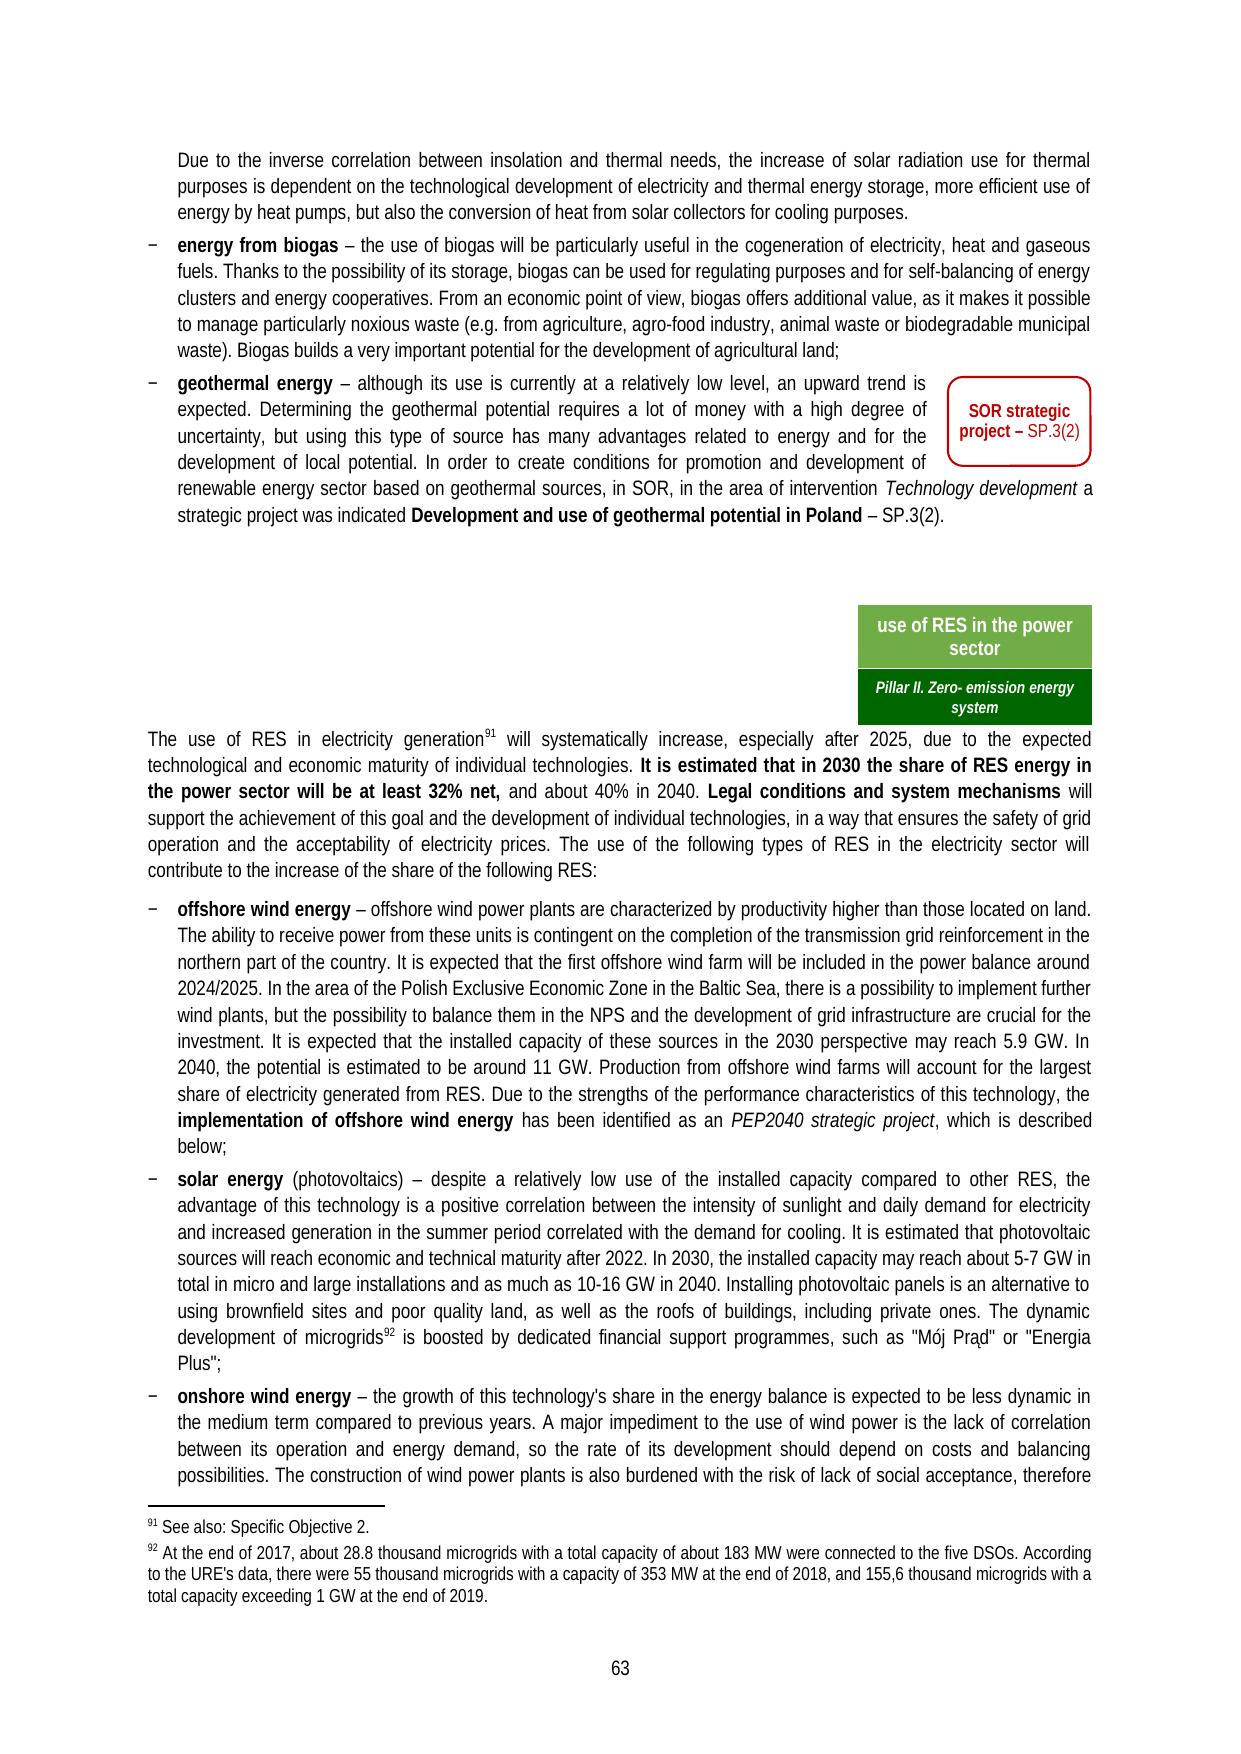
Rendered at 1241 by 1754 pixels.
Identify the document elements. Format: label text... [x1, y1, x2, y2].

table_cell Pillar II. Zero- emission energy system [858, 669, 1092, 725]
list energy from biogas – the use of biogas will be particularly useful in the cogeneration of electricity, heat and gaseous fuels. Thanks to the possibility of its storage, biogas can be used for regulating purposes and for self-balancing of energy clusters and energy cooperatives. From an economic point of view, biogas offers additional value, as it makes it possible to manage particularly noxious waste (e.g. from agriculture, agro-food industry, animal waste or biodegradable municipal waste). Biogas builds a very important potential for the development of agricultural land; [148, 233, 1093, 362]
list solar energy (photovoltaics) – despite a relatively low use of the installed capacity compared to other RES, the advantage of this technology is a positive correlation between the intensity of sunlight and daily demand for electricity and increased generation in the summer period correlated with the demand for cooling. It is estimated that photovoltaic sources will reach economic and technical maturity after 2022. In 2030, the installed capacity may reach about 5-7 GW in total in micro and large installations and as much as 10-16 GW in 2040. Installing photovoltaic panels is an alternative to using brownfield sites and poor quality land, as well as the roofs of buildings, including private ones. The dynamic development of microgrids is boosted by dedicated financial support programmes, such as "Mój Prąd" or "Energia Plus"; [148, 1167, 1093, 1375]
list geothermal energy – although its use is currently at a relatively low level, an upward trend is expected. Determining the geothermal potential requires a lot of money with a high degree of uncertainty, but using this type of source has many advantages related to energy and for the development of local potential. In order to create conditions for promotion and development of renewable energy sector based on geothermal sources, in SOR, in the area of intervention Technology development a strategic project was indicated Development and use of geothermal potential in Poland – SP.3(2). [148, 371, 1093, 527]
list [148, 1384, 1093, 1487]
text The use of RES in electricity generation will systematically increase, especially after 2025, due to the expected technological and economic maturity of individual technologies. It is estimated that in 2030 the share of RES energy in the power sector will be at least 32% net, and about 40% in 2040. Legal conditions and system mechanisms will support the achievement of this goal and the development of individual technologies, in a way that ensures the safety of grid operation and the acceptability of electricity prices. The use of the following types of RES in the electricity sector will contribute to the increase of the share of the following RES: [148, 726, 1093, 882]
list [148, 148, 1093, 224]
list offshore wind energy – offshore wind power plants are characterized by productivity higher than those located on land. The ability to receive power from these units is contingent on the completion of the transmission grid reinforcement in the northern part of the country. It is expected that the first offshore wind farm will be included in the power balance around 2024/2025. In the area of the Polish Exclusive Economic Zone in the Baltic Sea, there is a possibility to implement further wind plants, but the possibility to balance them in the NPS and the development of grid infrastructure are crucial for the investment. It is expected that the installed capacity of these sources in the 2030 perspective may reach 5.9 GW. In 2040, the potential is estimated to be around 11 GW. Production from offshore wind farms will account for the largest share of electricity generated from RES. Due to the strengths of the performance characteristics of this technology, the implementation of offshore wind energy has been identified as an PEP2040 strategic project, which is described below; [148, 897, 1093, 1158]
table_header use of RES in the power sector [858, 605, 1092, 668]
